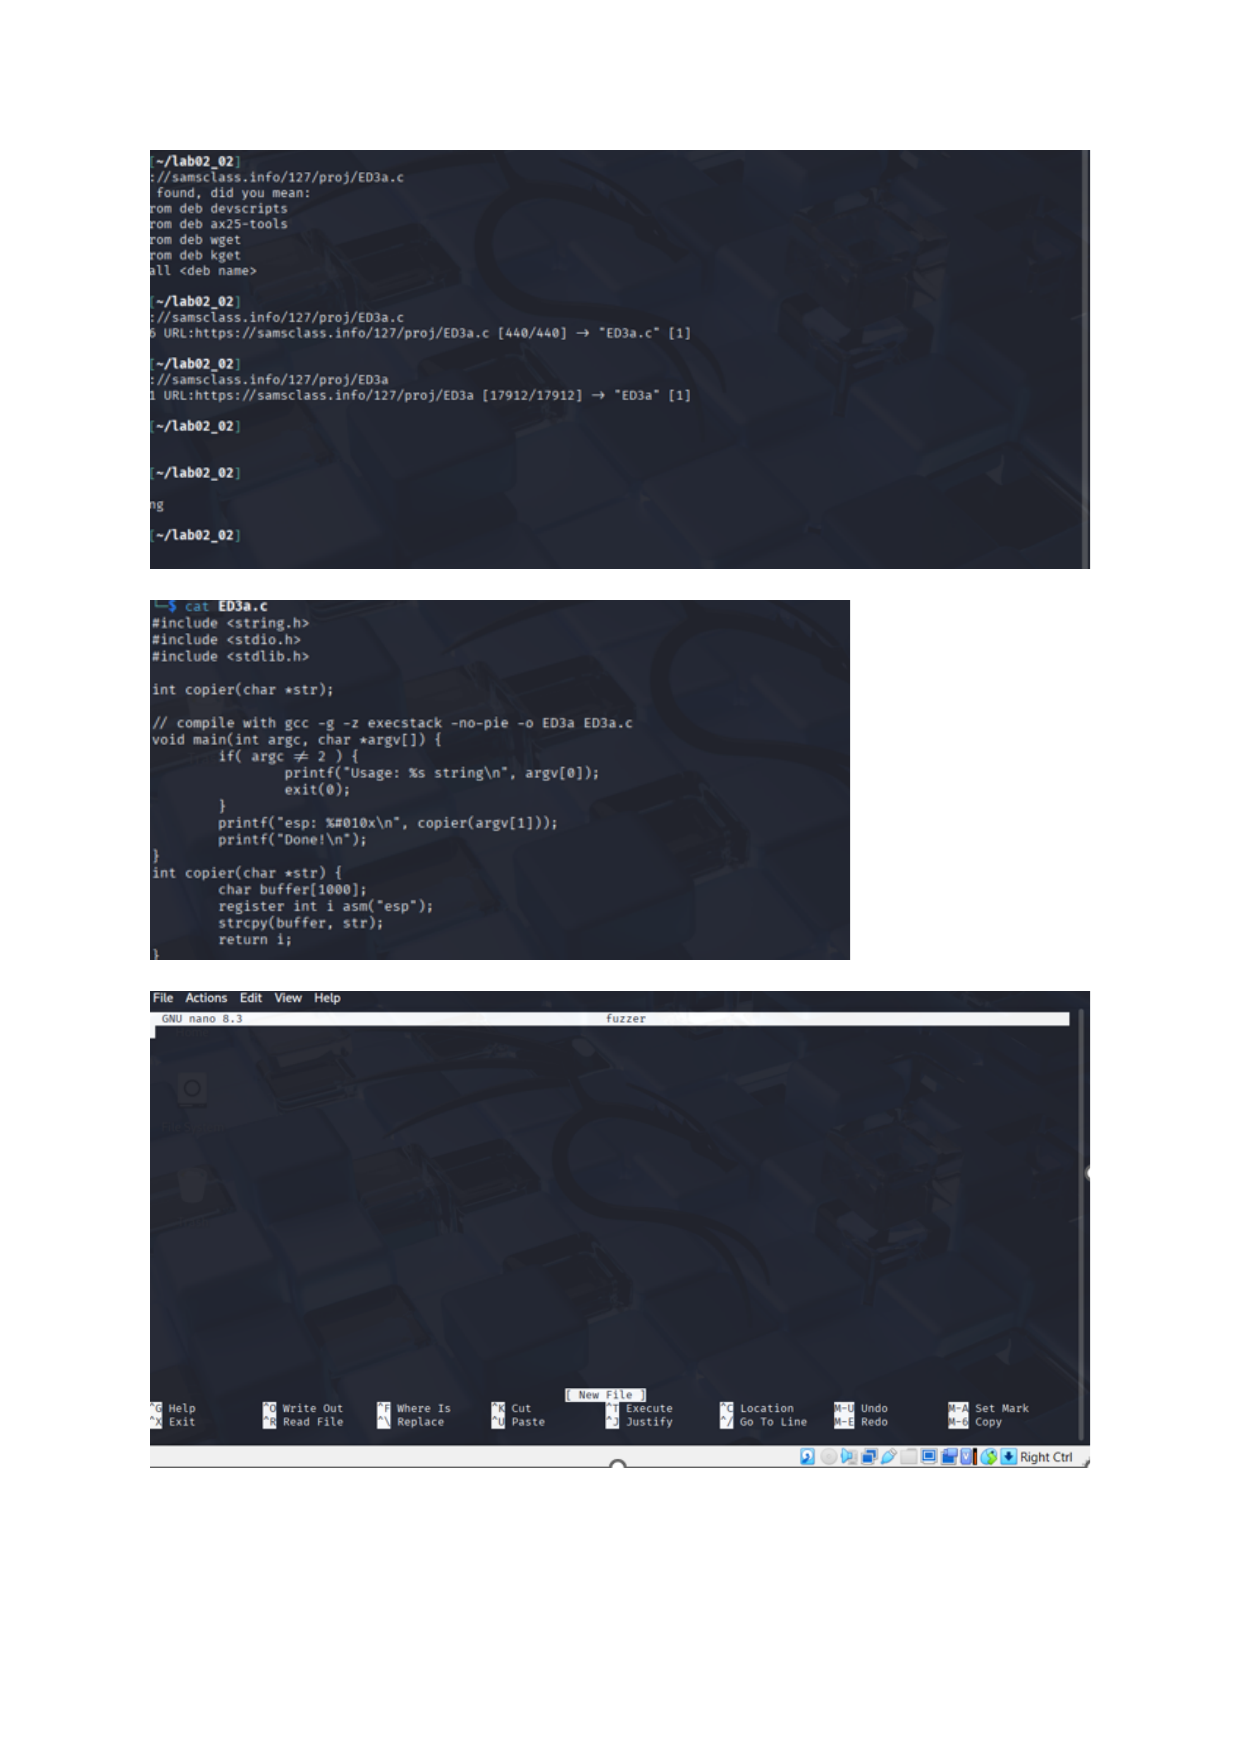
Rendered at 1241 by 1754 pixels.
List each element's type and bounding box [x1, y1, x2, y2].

picture [150, 150, 1091, 569]
picture [150, 991, 1091, 1468]
picture [150, 600, 851, 960]
